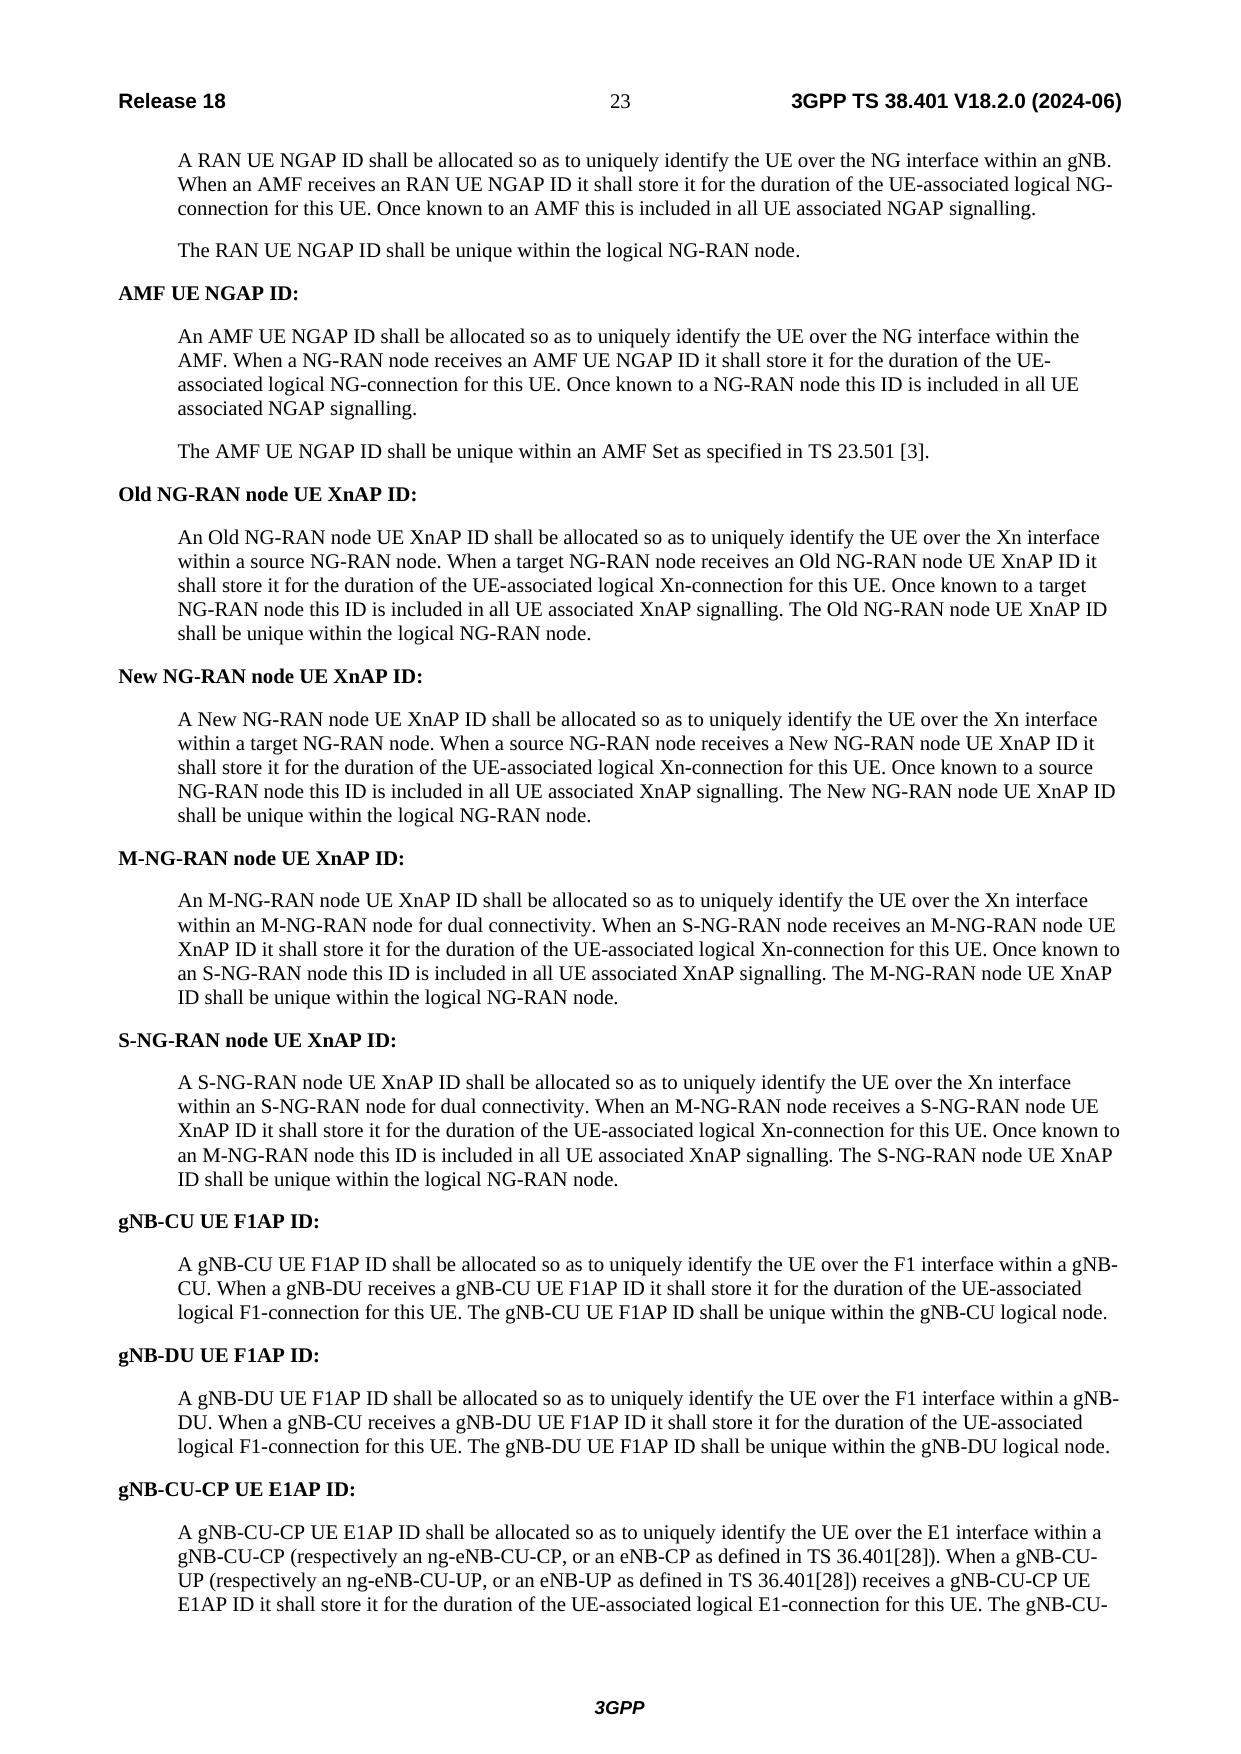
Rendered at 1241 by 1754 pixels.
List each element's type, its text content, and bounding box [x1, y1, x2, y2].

text gNB-DU UE F1AP ID: [118, 1343, 1122, 1367]
text New NG-RAN node UE XnAP ID: [118, 664, 1122, 688]
text gNB-CU UE F1AP ID: [118, 1209, 1122, 1233]
text An AMF UE NGAP ID shall be allocated so as to uniquely identify the UE over the NG interface within the AMF. When a NG-RAN node receives an AMF UE NGAP ID it shall store it for the duration of the UE-associated logical NG-connection for this UE. Once known to a NG-RAN node this ID is included in all UE associated NGAP signalling. [148, 324, 1122, 420]
text Old NG-RAN node UE XnAP ID: [118, 482, 1122, 506]
text AMF UE NGAP ID: [118, 281, 1122, 305]
text A New NG-RAN node UE XnAP ID shall be allocated so as to uniquely identify the UE over the Xn interface within a target NG-RAN node. When a source NG-RAN node receives a New NG-RAN node UE XnAP ID it shall store it for the duration of the UE-associated logical Xn-connection for this UE. Once known to a source NG-RAN node this ID is included in all UE associated XnAP signalling. The New NG-RAN node UE XnAP ID shall be unique within the logical NG-RAN node. [148, 707, 1122, 827]
text The AMF UE NGAP ID shall be unique within an AMF Set as specified in TS 23.501 [3]. [148, 439, 1122, 463]
text The RAN UE NGAP ID shall be unique within the logical NG-RAN node. [148, 238, 1122, 262]
text An M-NG-RAN node UE XnAP ID shall be allocated so as to uniquely identify the UE over the Xn interface within an M-NG-RAN node for dual connectivity. When an S-NG-RAN node receives an M-NG-RAN node UE XnAP ID it shall store it for the duration of the UE-associated logical Xn-connection for this UE. Once known to an S-NG-RAN node this ID is included in all UE associated XnAP signalling. The M-NG-RAN node UE XnAP ID shall be unique within the logical NG-RAN node. [148, 888, 1122, 1009]
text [148, 1520, 1122, 1616]
text A gNB-DU UE F1AP ID shall be allocated so as to uniquely identify the UE over the F1 interface within a gNB-DU. When a gNB-CU receives a gNB-DU UE F1AP ID it shall store it for the duration of the UE-associated logical F1-connection for this UE. The gNB-DU UE F1AP ID shall be unique within the gNB-DU logical node. [148, 1386, 1122, 1458]
text S-NG-RAN node UE XnAP ID: [118, 1027, 1122, 1052]
text A RAN UE NGAP ID shall be allocated so as to uniquely identify the UE over the NG interface within an gNB. When an AMF receives an RAN UE NGAP ID it shall store it for the duration of the UE-associated logical NG-connection for this UE. Once known to an AMF this is included in all UE associated NGAP signalling. [148, 147, 1122, 220]
text A gNB-CU UE F1AP ID shall be allocated so as to uniquely identify the UE over the F1 interface within a gNB-CU. When a gNB-DU receives a gNB-CU UE F1AP ID it shall store it for the duration of the UE-associated logical F1-connection for this UE. The gNB-CU UE F1AP ID shall be unique within the gNB-CU logical node. [148, 1252, 1122, 1324]
text gNB-CU-CP UE E1AP ID: [118, 1477, 1122, 1501]
text An Old NG-RAN node UE XnAP ID shall be allocated so as to uniquely identify the UE over the Xn interface within a source NG-RAN node. When a target NG-RAN node receives an Old NG-RAN node UE XnAP ID it shall store it for the duration of the UE-associated logical Xn-connection for this UE. Once known to a target NG-RAN node this ID is included in all UE associated XnAP signalling. The Old NG-RAN node UE XnAP ID shall be unique within the logical NG-RAN node. [148, 525, 1122, 645]
text A S-NG-RAN node UE XnAP ID shall be allocated so as to uniquely identify the UE over the Xn interface within an S-NG-RAN node for dual connectivity. When an M-NG-RAN node receives a S-NG-RAN node UE XnAP ID it shall store it for the duration of the UE-associated logical Xn-connection for this UE. Once known to an M-NG-RAN node this ID is included in all UE associated XnAP signalling. The S-NG-RAN node UE XnAP ID shall be unique within the logical NG-RAN node. [148, 1070, 1122, 1191]
text M-NG-RAN node UE XnAP ID: [118, 846, 1122, 870]
